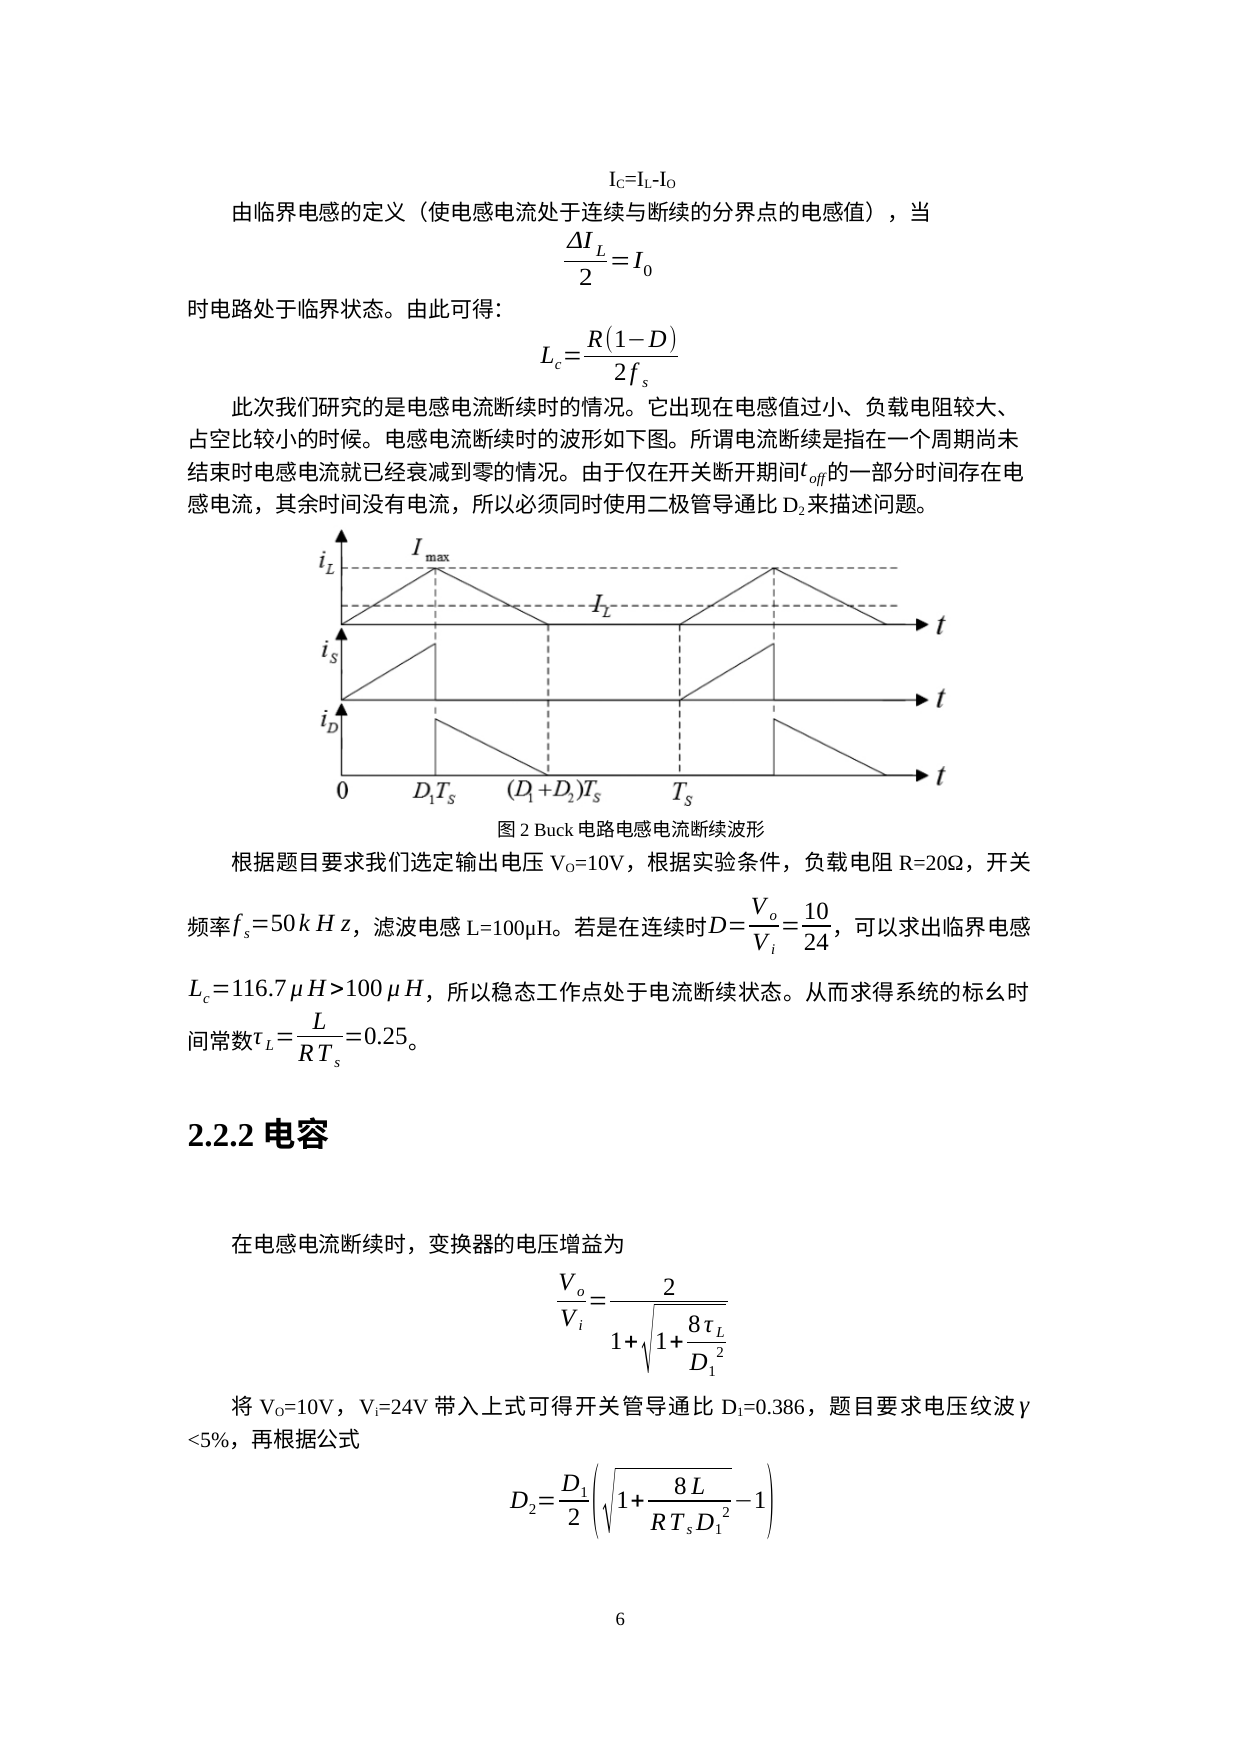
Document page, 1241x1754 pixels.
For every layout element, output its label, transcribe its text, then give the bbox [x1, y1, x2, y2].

text 图2 Buck电路电感电流断续波形 [187, 812, 1031, 844]
text 时电路处于临界状态。由此可得： [187, 292, 1031, 324]
text 此次我们研究的是电感电流断续时的情况。它出现在电感值过小、负载电阻较大、占空比较小的时候。电感电流断续时的波形如下图。所谓电流断续是指在一个周期尚未结束时电感电流就已经衰减到零的情况。由于仅在开关断开期间的一部分时间存在电感电流，其余时间没有电流，所以必须同时使用二极管导通比D2来描述问题。 [187, 389, 1031, 519]
text 由临界电感的定义（使电感电流处于连续与断续的分界点的电感值），当 [187, 194, 1031, 227]
text IC=IL-IO [187, 162, 1053, 194]
text 将VO=10V，Vi=24V带入上式可得开关管导通比D1=0.386，题目要求电压纹波<5%，再根据公式 [187, 1389, 1031, 1454]
picture [295, 519, 967, 809]
subtitle 2.2.2 电容 [187, 1099, 1053, 1164]
text 根据题目要求我们选定输出电压VO=10V，根据实验条件，负载电阻R=20Ω，开关频率，滤波电感L=100μH。若是在连续时，可以求出临界电感，所以稳态工作点处于电流断续状态。从而求得系统的标幺时间常数。 [187, 844, 1031, 1072]
text 在电感电流断续时，变换器的电压增益为 [187, 1226, 1031, 1259]
